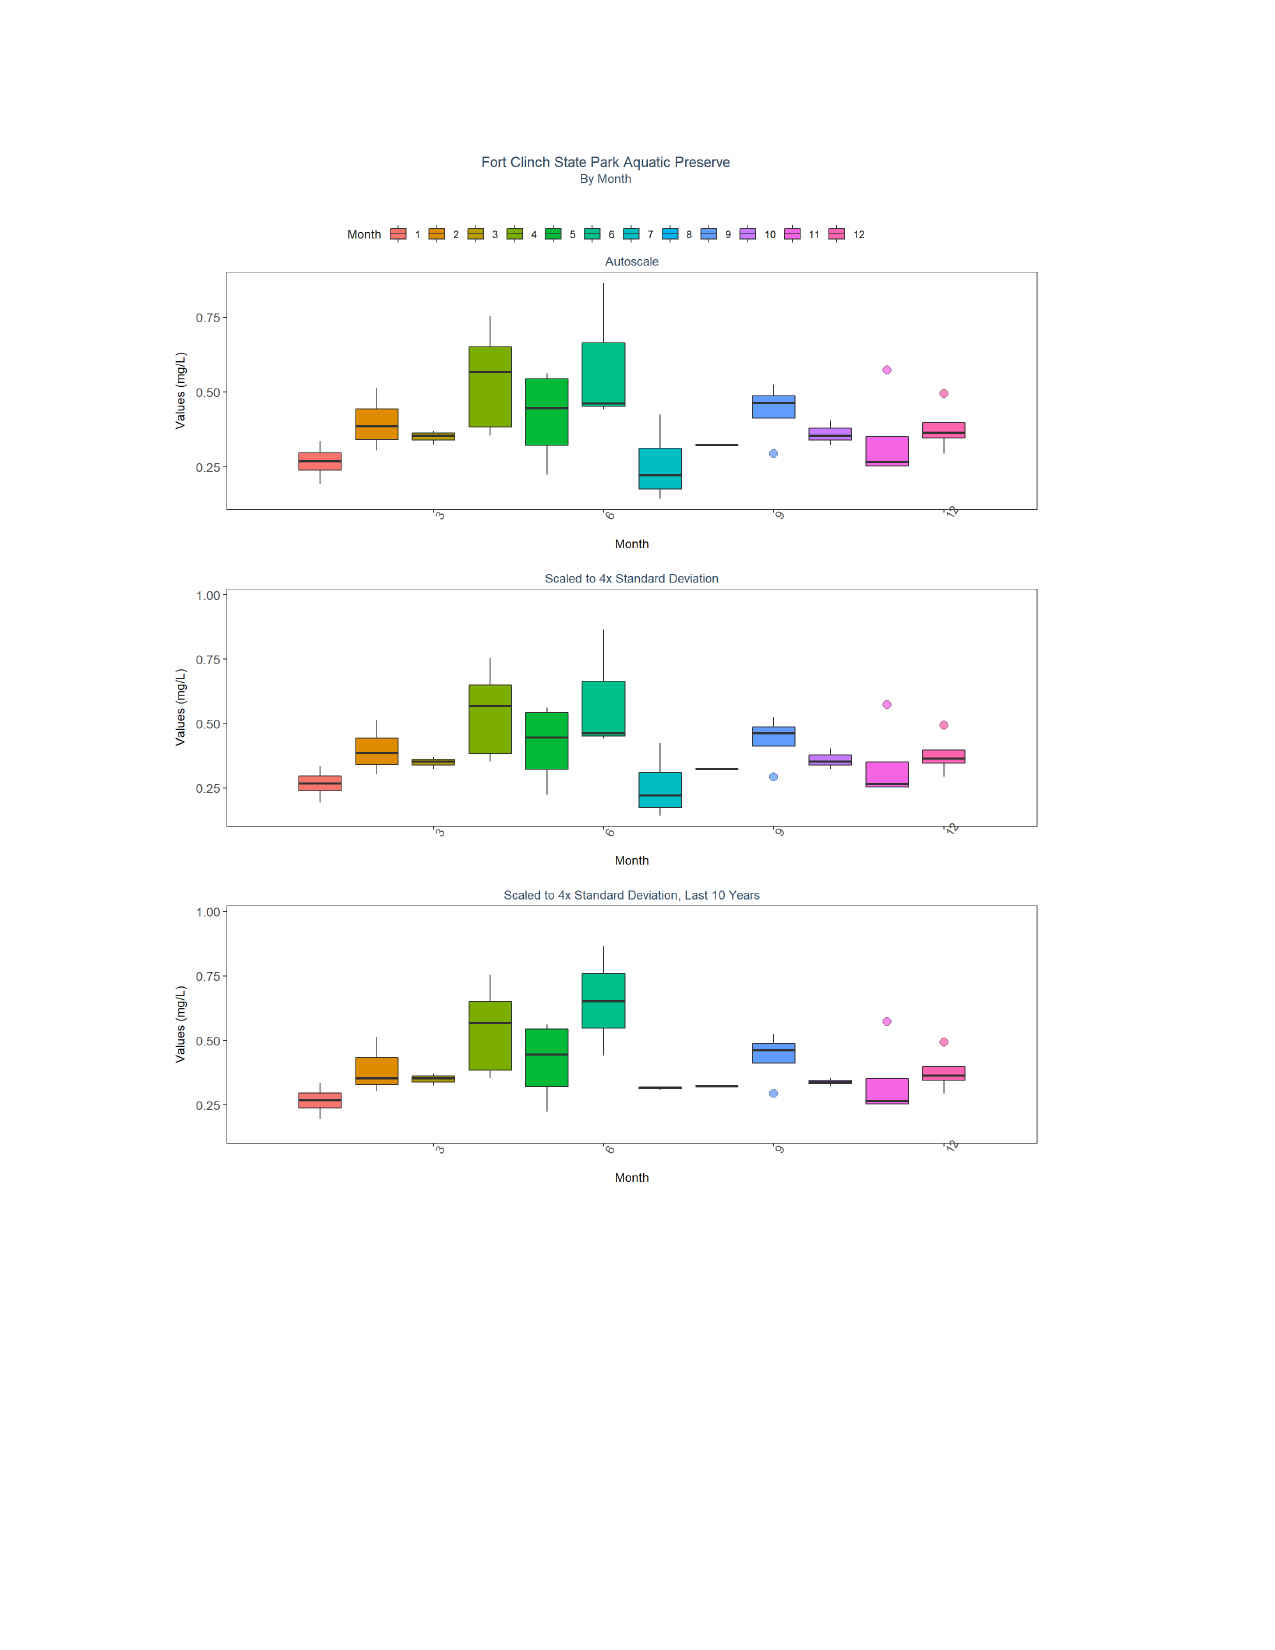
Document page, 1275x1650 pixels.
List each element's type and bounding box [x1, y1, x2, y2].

picture [168, 150, 1044, 1200]
